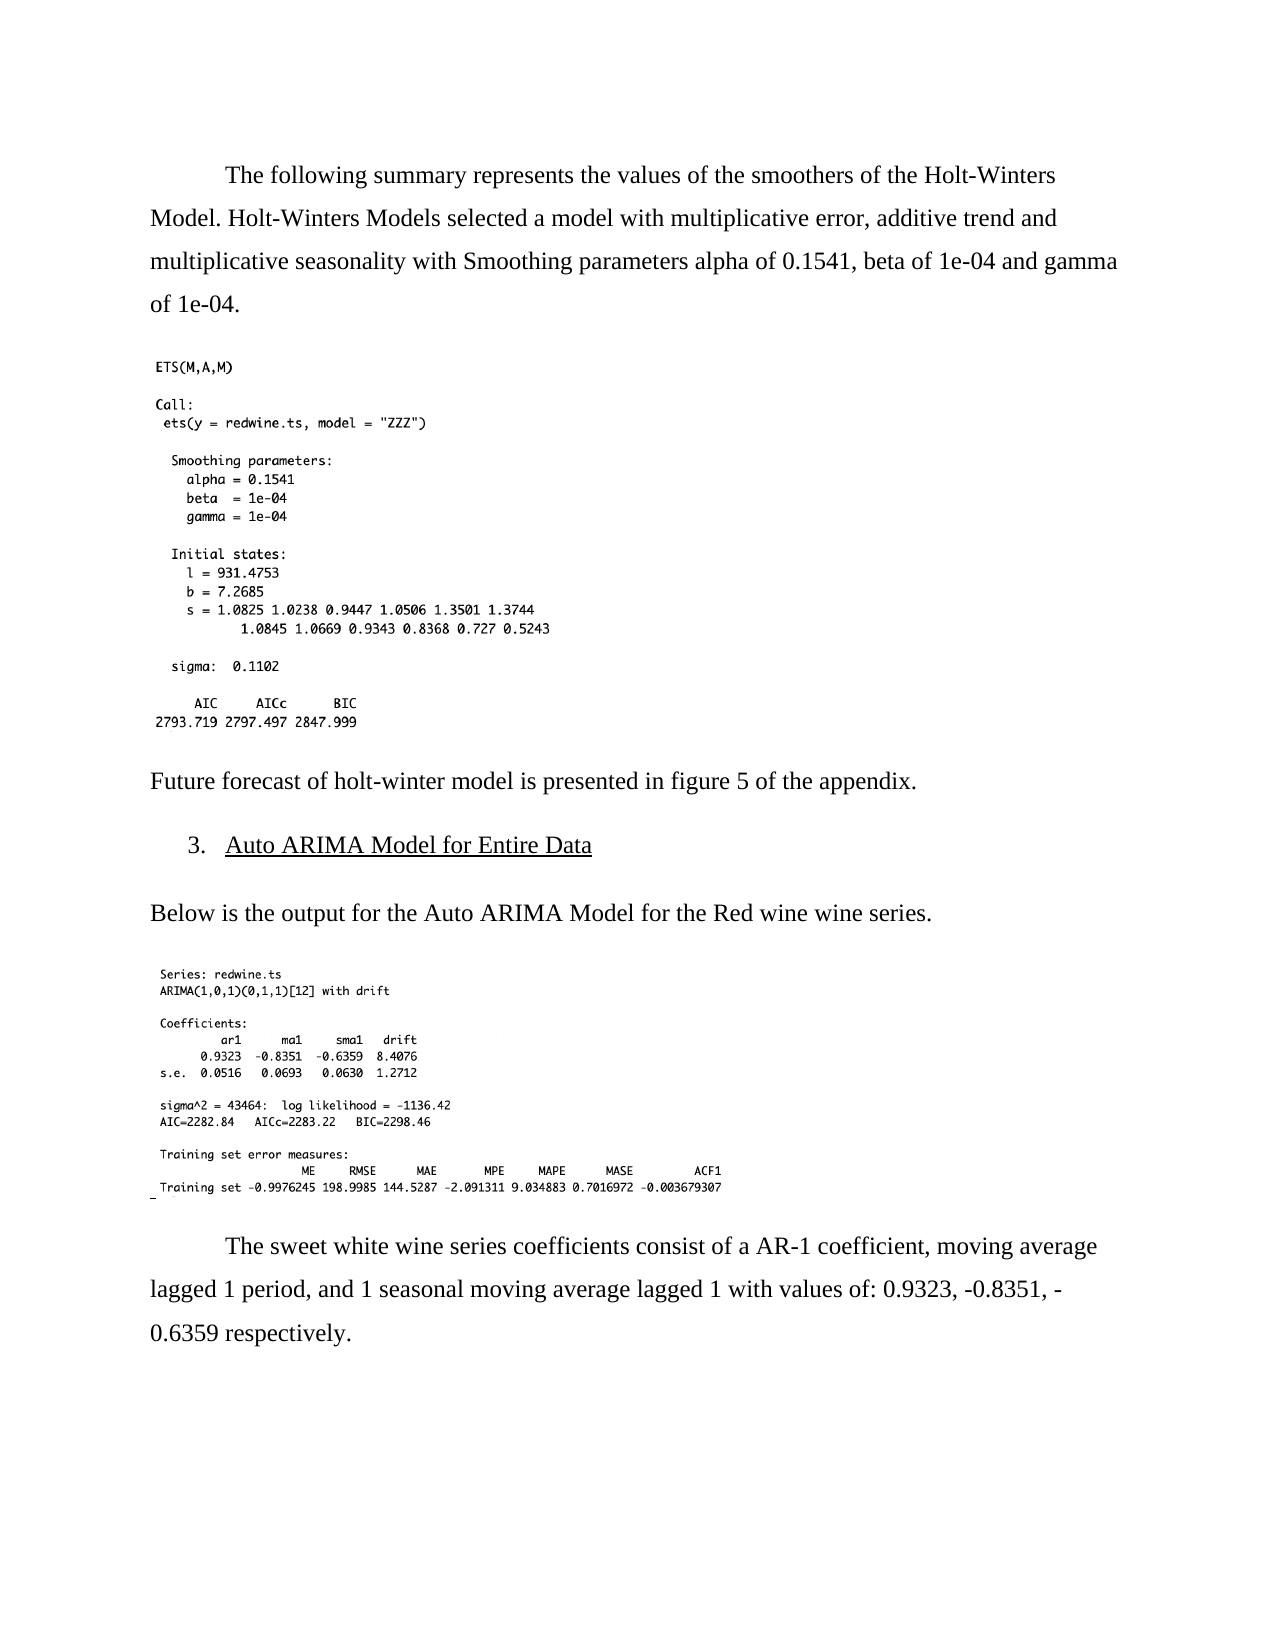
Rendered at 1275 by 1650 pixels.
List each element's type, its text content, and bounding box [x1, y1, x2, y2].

text The following summary represents the values of the smoothers of the Holt-Winters Model. Holt-Winters Models selected a model with multiplicative error, additive trend and multiplicative seasonality with Smoothing parameters alpha of 0.1541, beta of 1e-04 and gamma of 1e-04. [150, 160, 1125, 318]
picture [150, 357, 587, 732]
text Below is the output for the Auto ARIMA Model for the Red wine wine series. [150, 898, 1125, 927]
picture [156, 966, 728, 1197]
text The sweet white wine series coefficients consist of a AR-1 coefficient, moving average lagged 1 period, and 1 seasonal moving average lagged 1 with values of: 0.9323, -0.8351, -0.6359 respectively. [150, 1231, 1125, 1346]
list Auto ARIMA Model for Entire Data [187, 830, 1125, 859]
text Future forecast of holt-winter model is presented in figure 5 of the appendix. [150, 766, 1125, 795]
